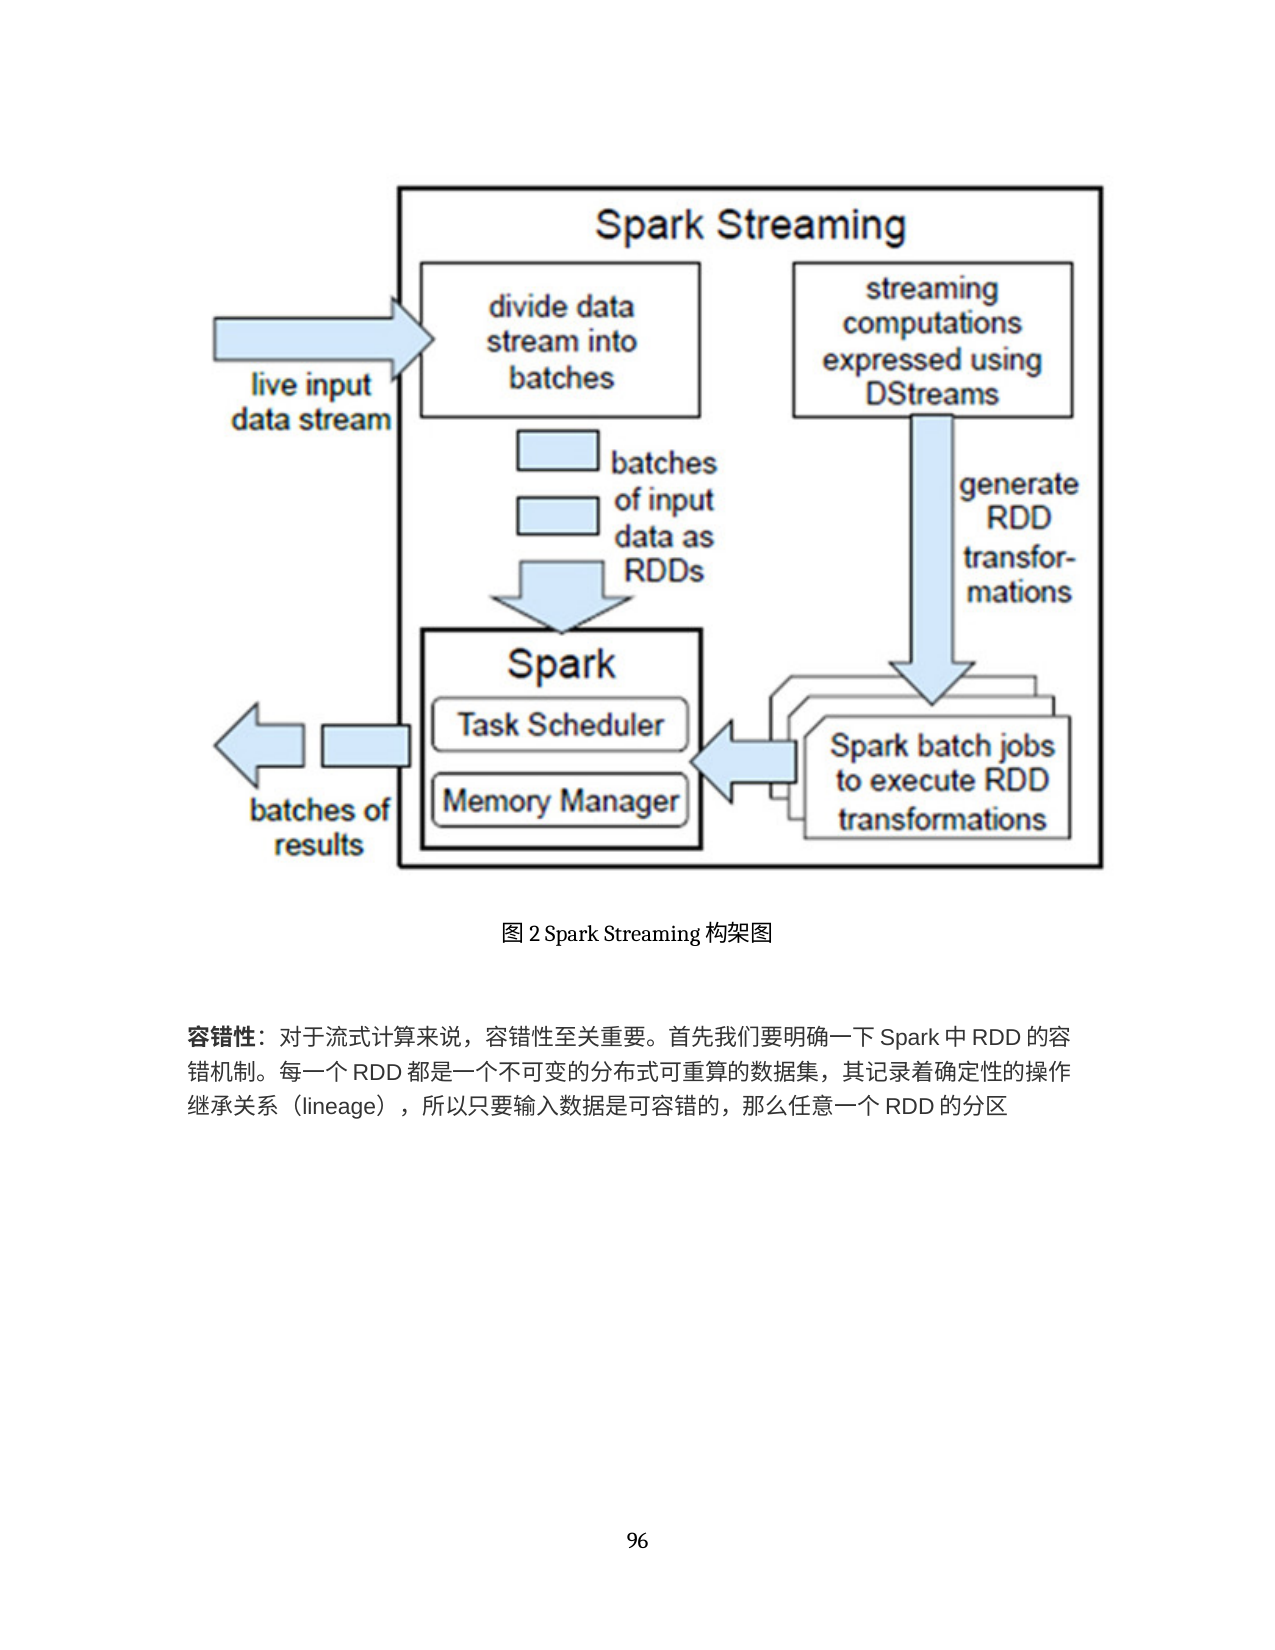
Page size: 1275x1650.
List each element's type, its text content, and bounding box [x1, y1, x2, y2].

text 图2 Spark Streaming构架图 [187, 914, 1087, 948]
text 容错性：对于流式计算来说，容错性至关重要。首先我们要明确一下Spark中RDD的容错机制。每一个RDD都是一个不可变的分布式可重算的数据集，其记录着确定性的操作继承关系（lineage），所以只要输入数据是可容错的，那么任意一个RDD的分区（Partition）出错或不可用，都是可以利用原始输入数据通过转换操作而重新算出的。 [187, 1018, 1087, 1121]
picture [187, 150, 1125, 888]
